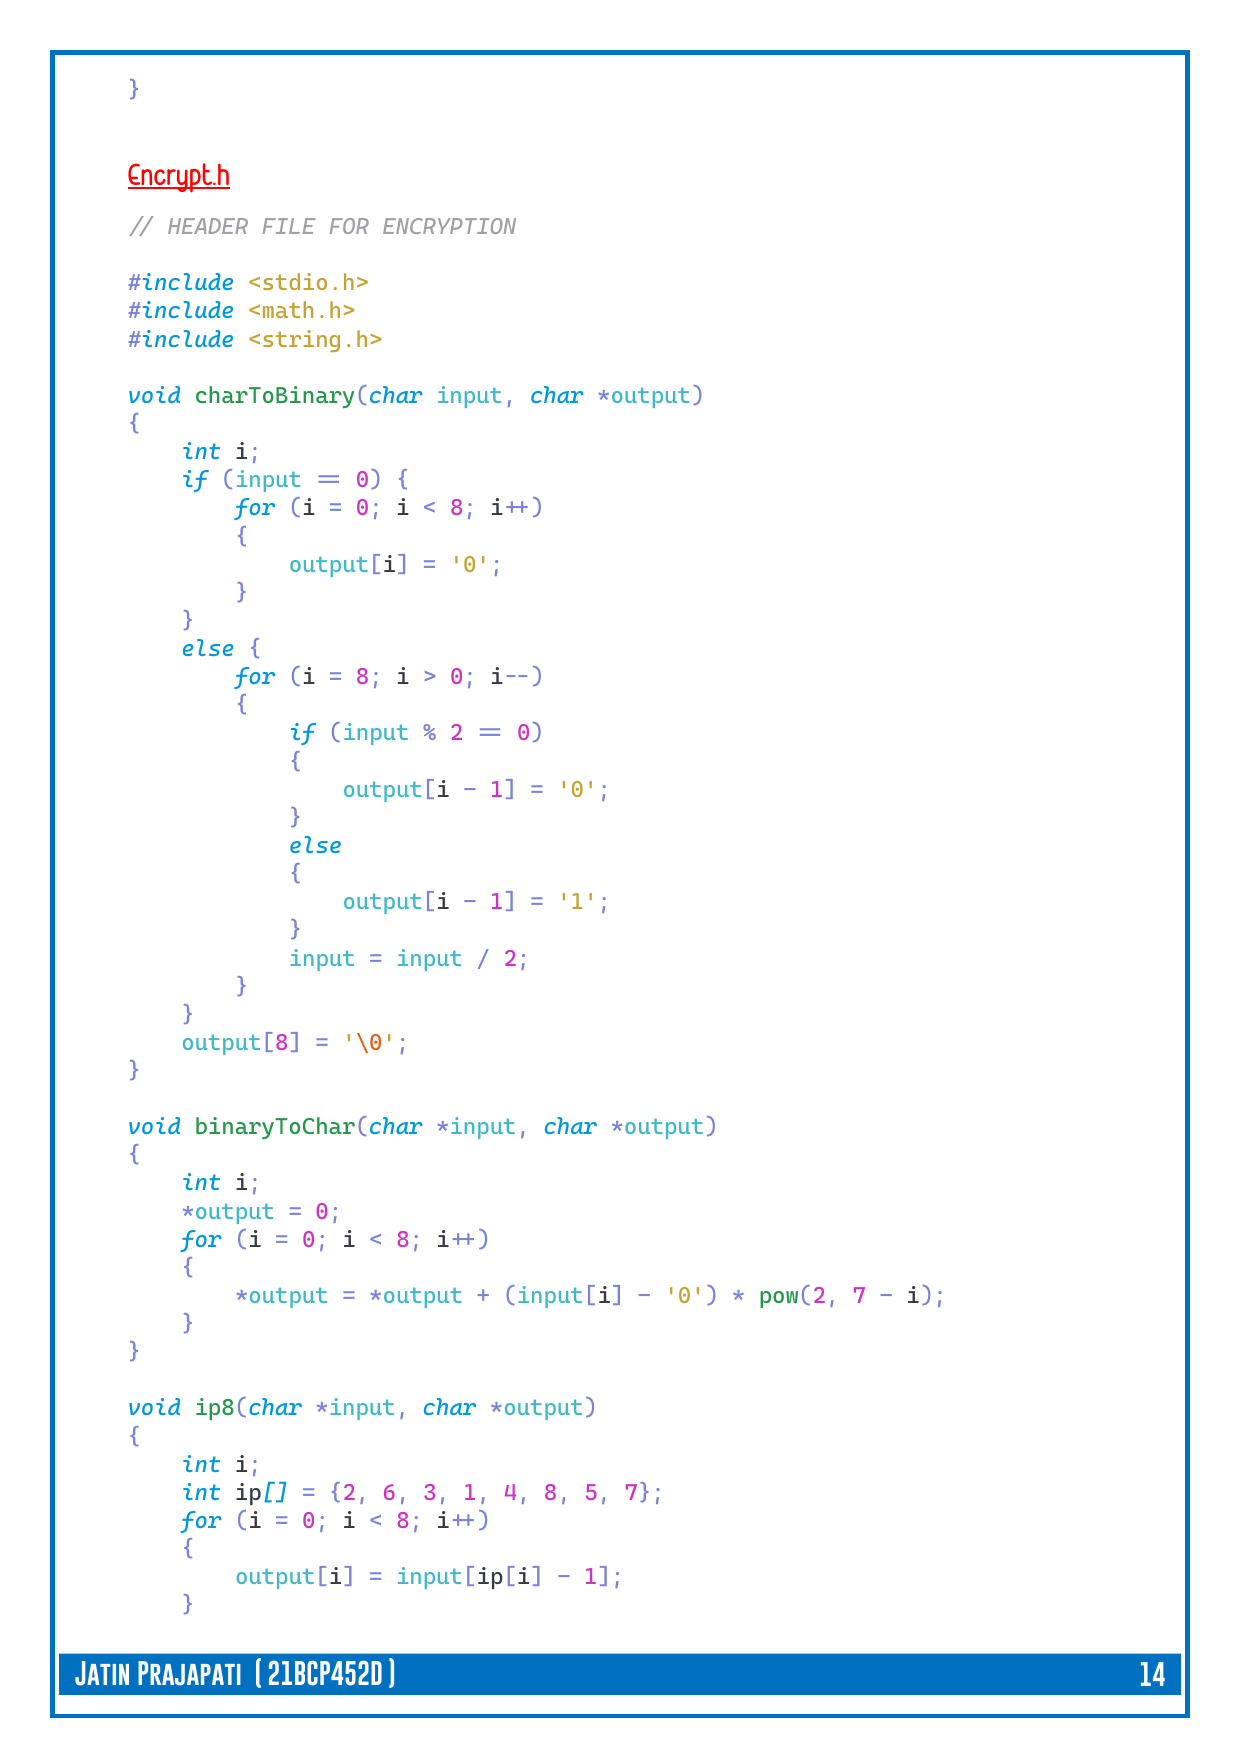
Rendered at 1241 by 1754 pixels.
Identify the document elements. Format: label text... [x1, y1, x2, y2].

text #include <string.h> [127, 324, 1165, 352]
text { [127, 1252, 1165, 1281]
text { [127, 409, 1165, 437]
text } [127, 1056, 1165, 1084]
text } [127, 577, 1165, 606]
text { [127, 859, 1165, 887]
text { [127, 1140, 1165, 1168]
text input = input / 2; [127, 943, 1165, 971]
text if (input == 0) { [127, 465, 1165, 493]
text for (i = 0; i < 8; i++) [127, 493, 1165, 521]
text #include <math.h> [127, 296, 1165, 324]
text output[i] = '0'; [127, 549, 1165, 577]
text // HEADER FILE FOR ENCRYPTION [127, 212, 1165, 240]
text for (i = 8; i > 0; i--) [127, 662, 1165, 690]
text *output = *output + (input[i] - '0') * pow(2, 7 - i); [127, 1281, 1165, 1309]
text void binaryToChar(char *input, char *output) [127, 1112, 1165, 1140]
text { [127, 690, 1165, 718]
text } [127, 75, 1165, 103]
text void charToBinary(char input, char *output) [127, 381, 1165, 409]
text } [127, 915, 1165, 943]
text int ip[] = {2, 6, 3, 1, 4, 8, 5, 7}; [127, 1477, 1165, 1506]
text int i; [127, 1449, 1165, 1477]
text { [127, 1534, 1165, 1562]
text if (input % 2 == 0) [127, 718, 1165, 746]
text } [127, 1309, 1165, 1337]
list Encrypt.h [127, 162, 1165, 191]
text int i; [127, 437, 1165, 465]
text output[8] = '\0'; [127, 1027, 1165, 1056]
text } [127, 1337, 1165, 1365]
text } [127, 971, 1165, 999]
text output[i - 1] = '0'; [127, 774, 1165, 802]
text else { [127, 634, 1165, 662]
text output[i - 1] = '1'; [127, 887, 1165, 915]
text } [127, 802, 1165, 831]
text { [127, 521, 1165, 549]
text output[i] = input[ip[i] - 1]; [127, 1562, 1165, 1590]
text int i; [127, 1168, 1165, 1196]
text #include <stdio.h> [127, 268, 1165, 296]
text for (i = 0; i < 8; i++) [127, 1224, 1165, 1252]
text void ip8(char *input, char *output) [127, 1393, 1165, 1421]
text } [127, 999, 1165, 1027]
text for (i = 0; i < 8; i++) [127, 1506, 1165, 1534]
text *output = 0; [127, 1196, 1165, 1224]
text } [127, 1590, 1165, 1618]
text else [127, 831, 1165, 859]
text } [127, 606, 1165, 634]
text { [127, 746, 1165, 774]
text { [127, 1421, 1165, 1449]
